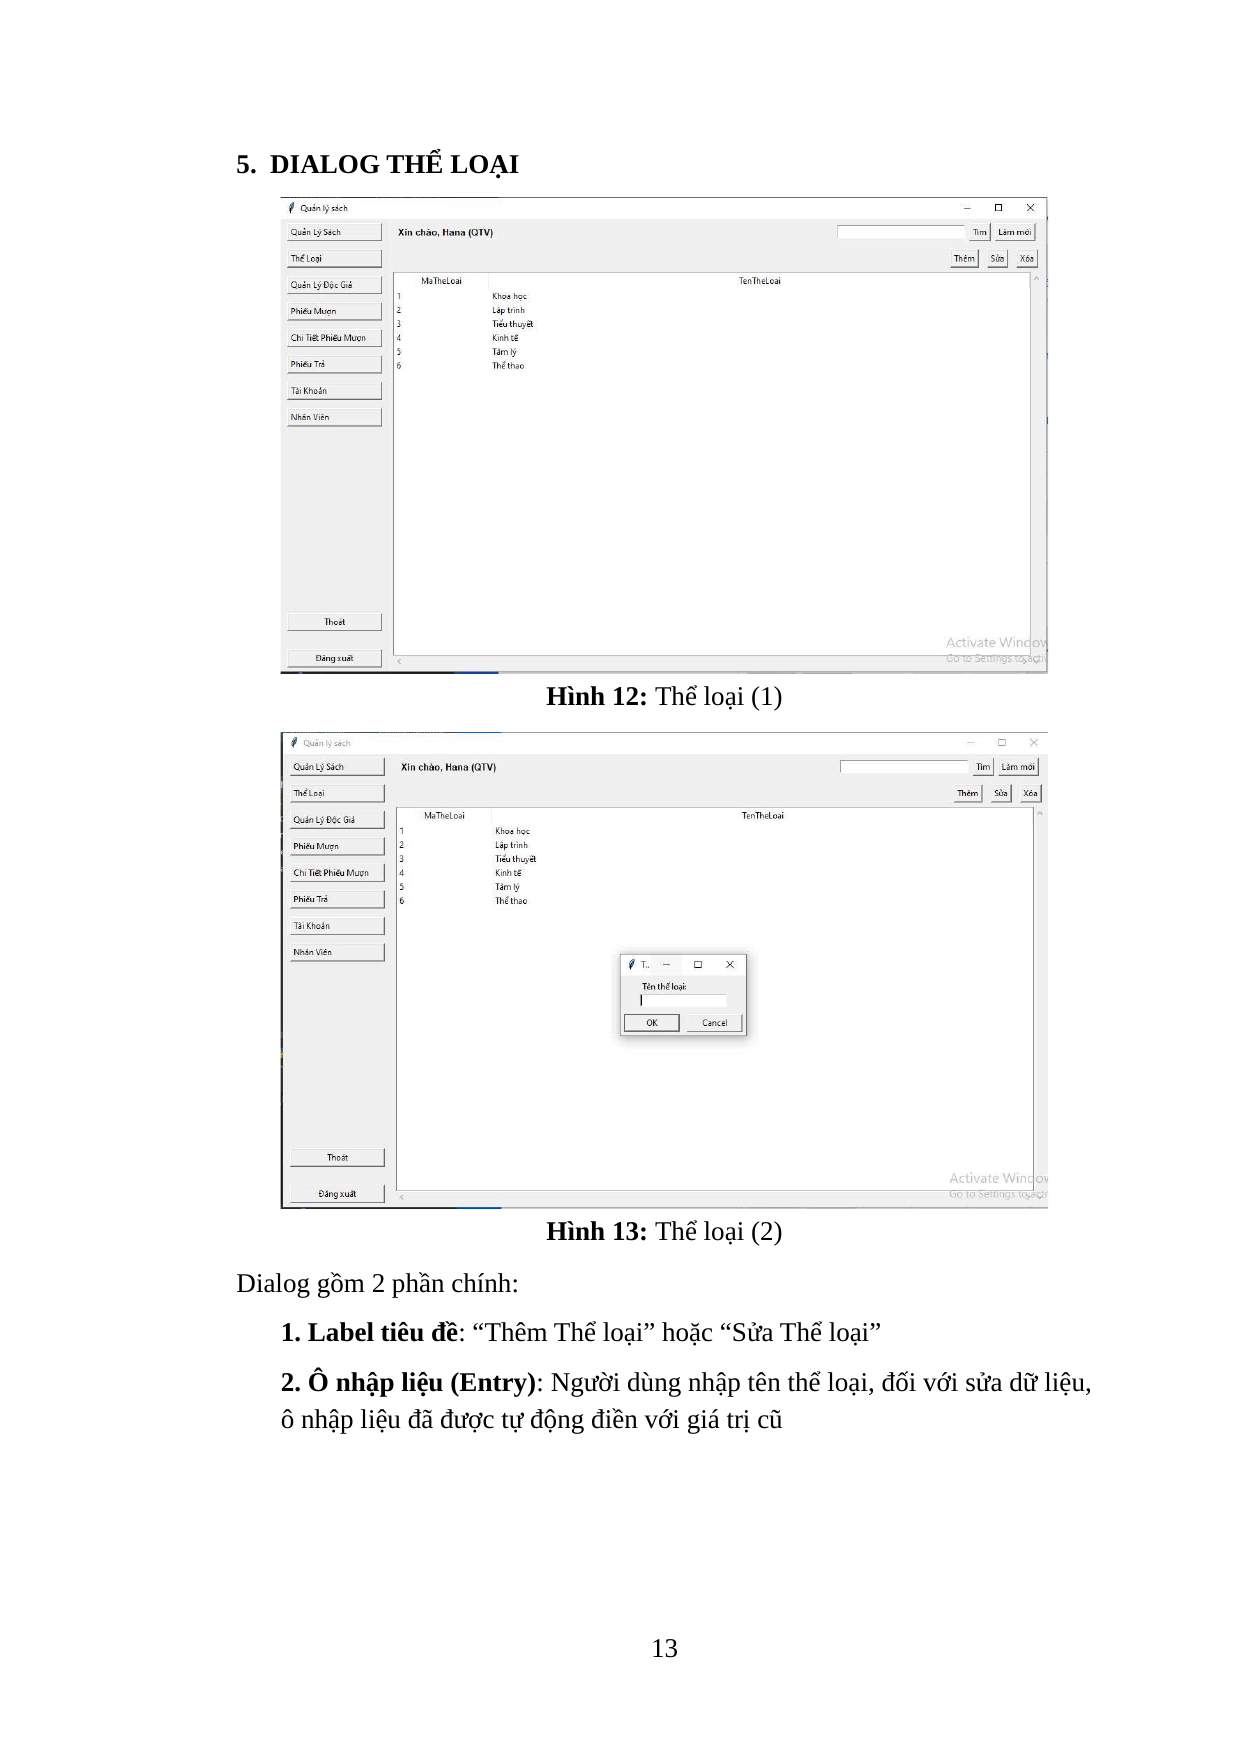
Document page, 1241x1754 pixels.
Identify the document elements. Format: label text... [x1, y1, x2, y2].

picture [280, 732, 1049, 1209]
subtitle 5. DIALOG THỂ LOẠI [236, 148, 1092, 179]
text Dialog gồm 2 phần chính: [236, 1267, 1092, 1298]
text Hình 12: Thể loại (1) [236, 680, 1092, 711]
text 2. Ô nhập liệu (Entry): Người dùng nhập tên thể loại, đối với sửa dữ liệu, ô nhập liệu đã được tự động điền với giá trị cũ [281, 1366, 1092, 1435]
text Hình 13: Thể loại (2) [236, 1215, 1092, 1246]
picture [280, 197, 1049, 674]
text 1. Label tiêu đề: “Thêm Thể loại” hoặc “Sửa Thể loại” [281, 1316, 1092, 1348]
